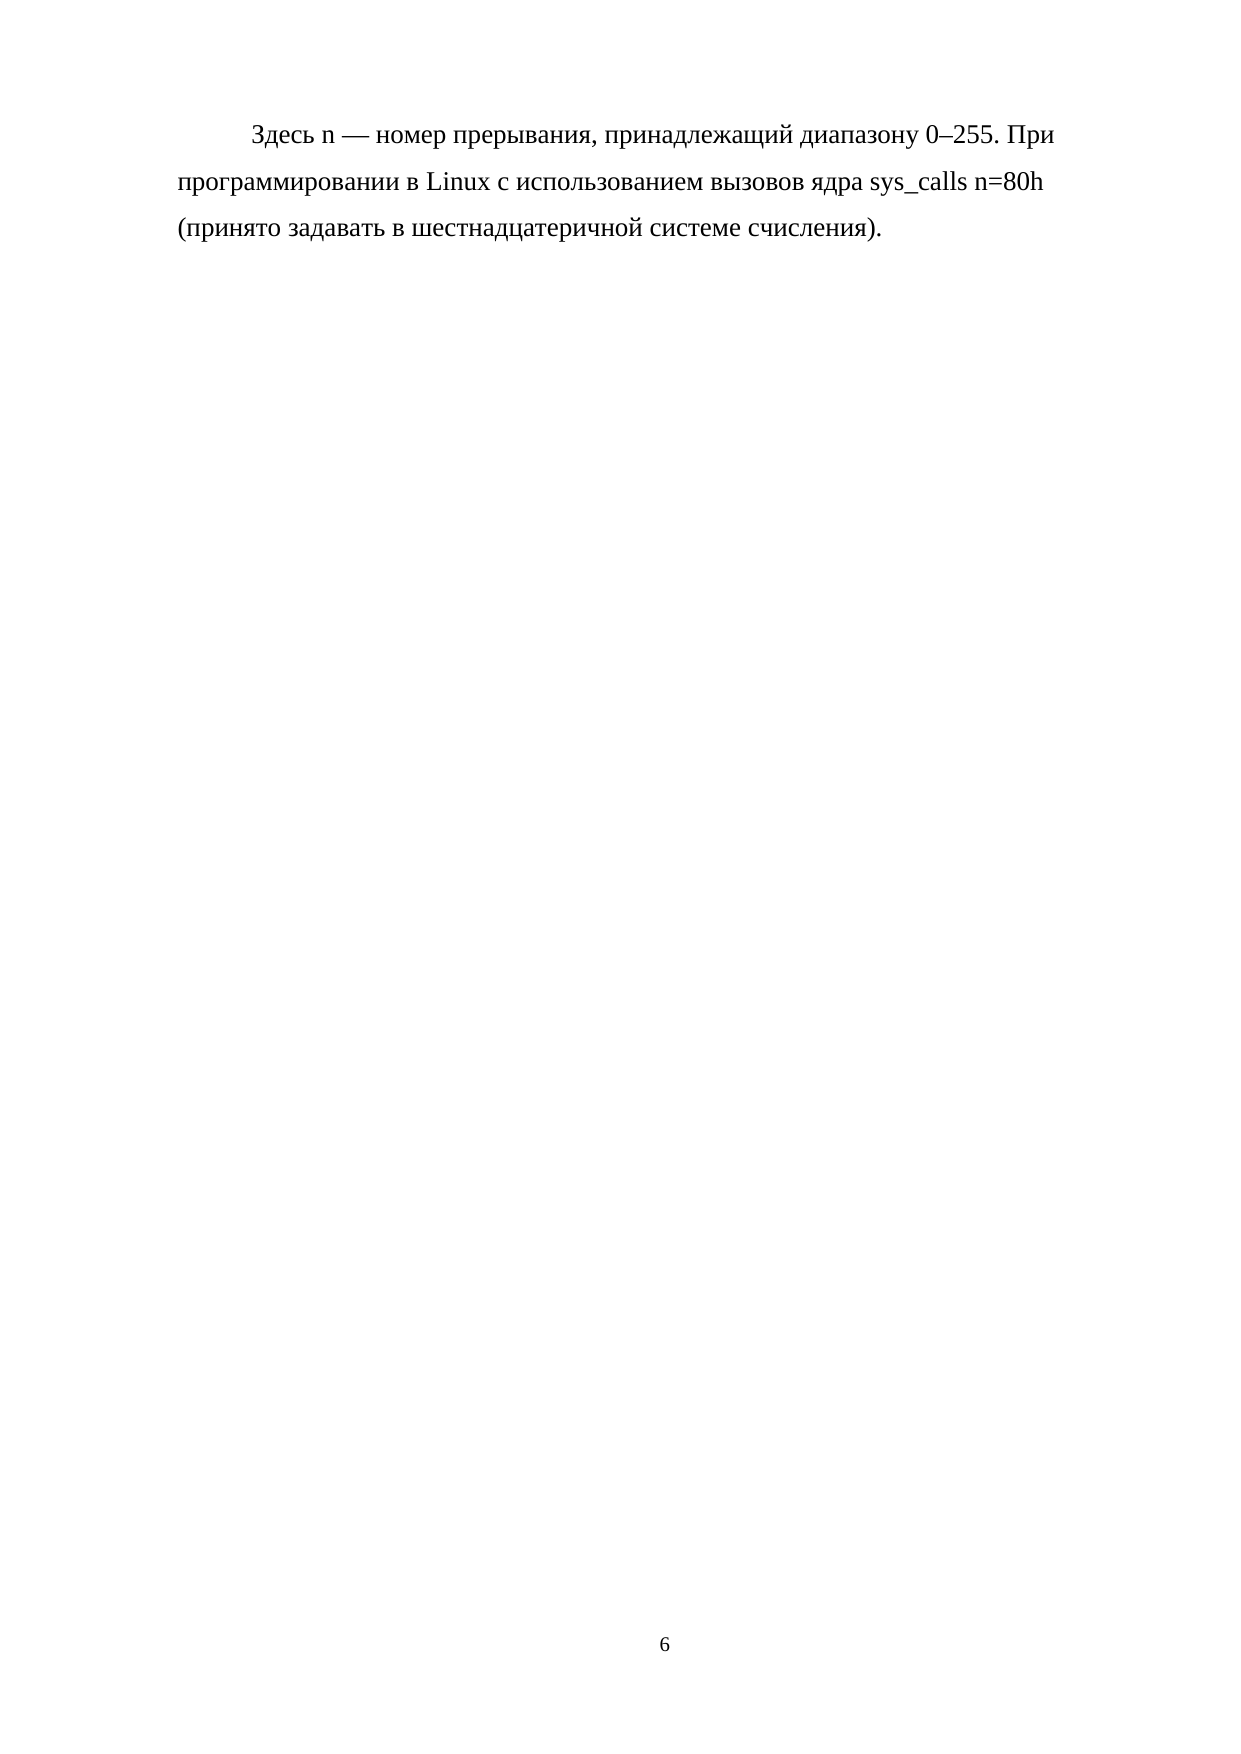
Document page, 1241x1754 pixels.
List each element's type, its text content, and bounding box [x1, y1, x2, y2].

text Здесь n — номер прерывания, принадлежащий диапазону 0–255. При программировании в Linux с использованием вызовов ядра sys_calls n=80h (принято задавать в шестнадцатеричной системе счисления). [177, 118, 1152, 243]
